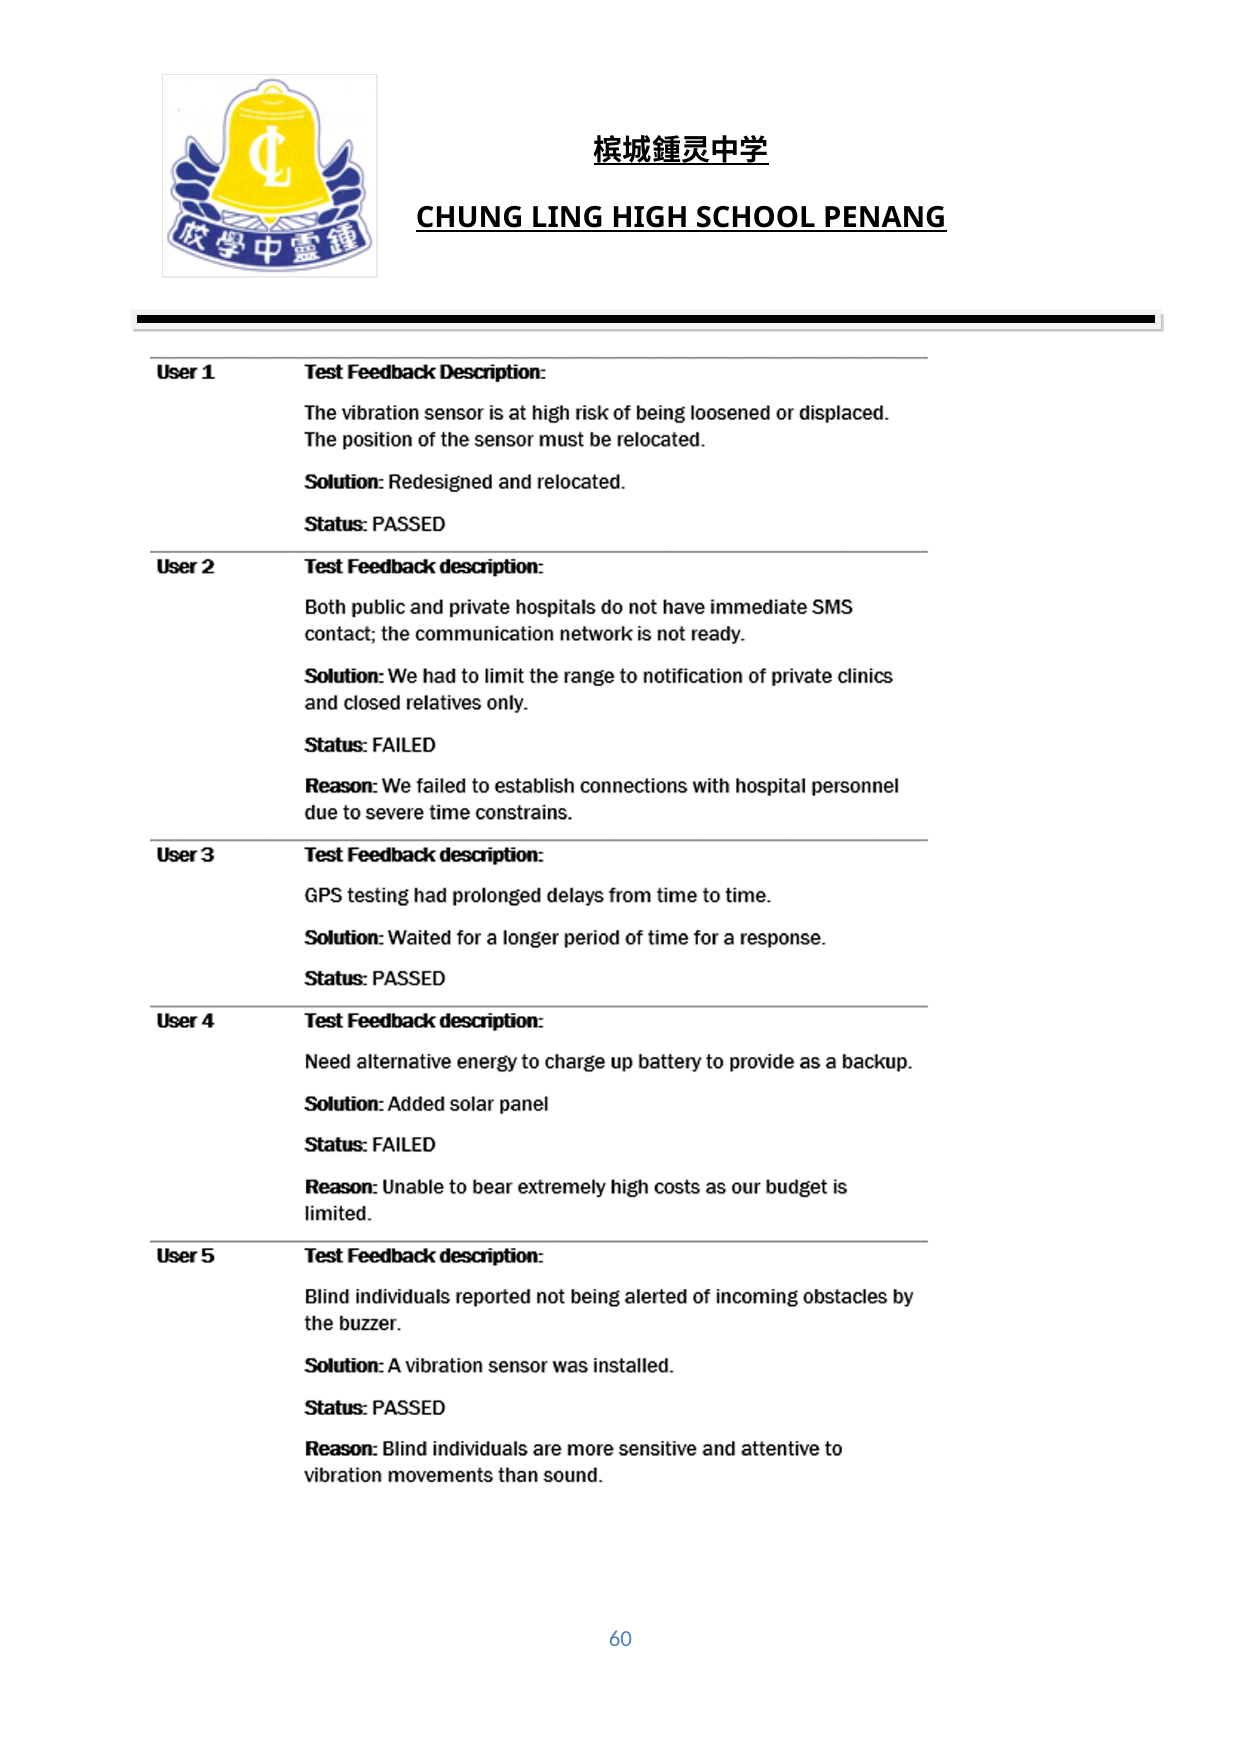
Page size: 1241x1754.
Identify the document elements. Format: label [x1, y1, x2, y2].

picture [161, 73, 379, 279]
picture [150, 355, 932, 1541]
